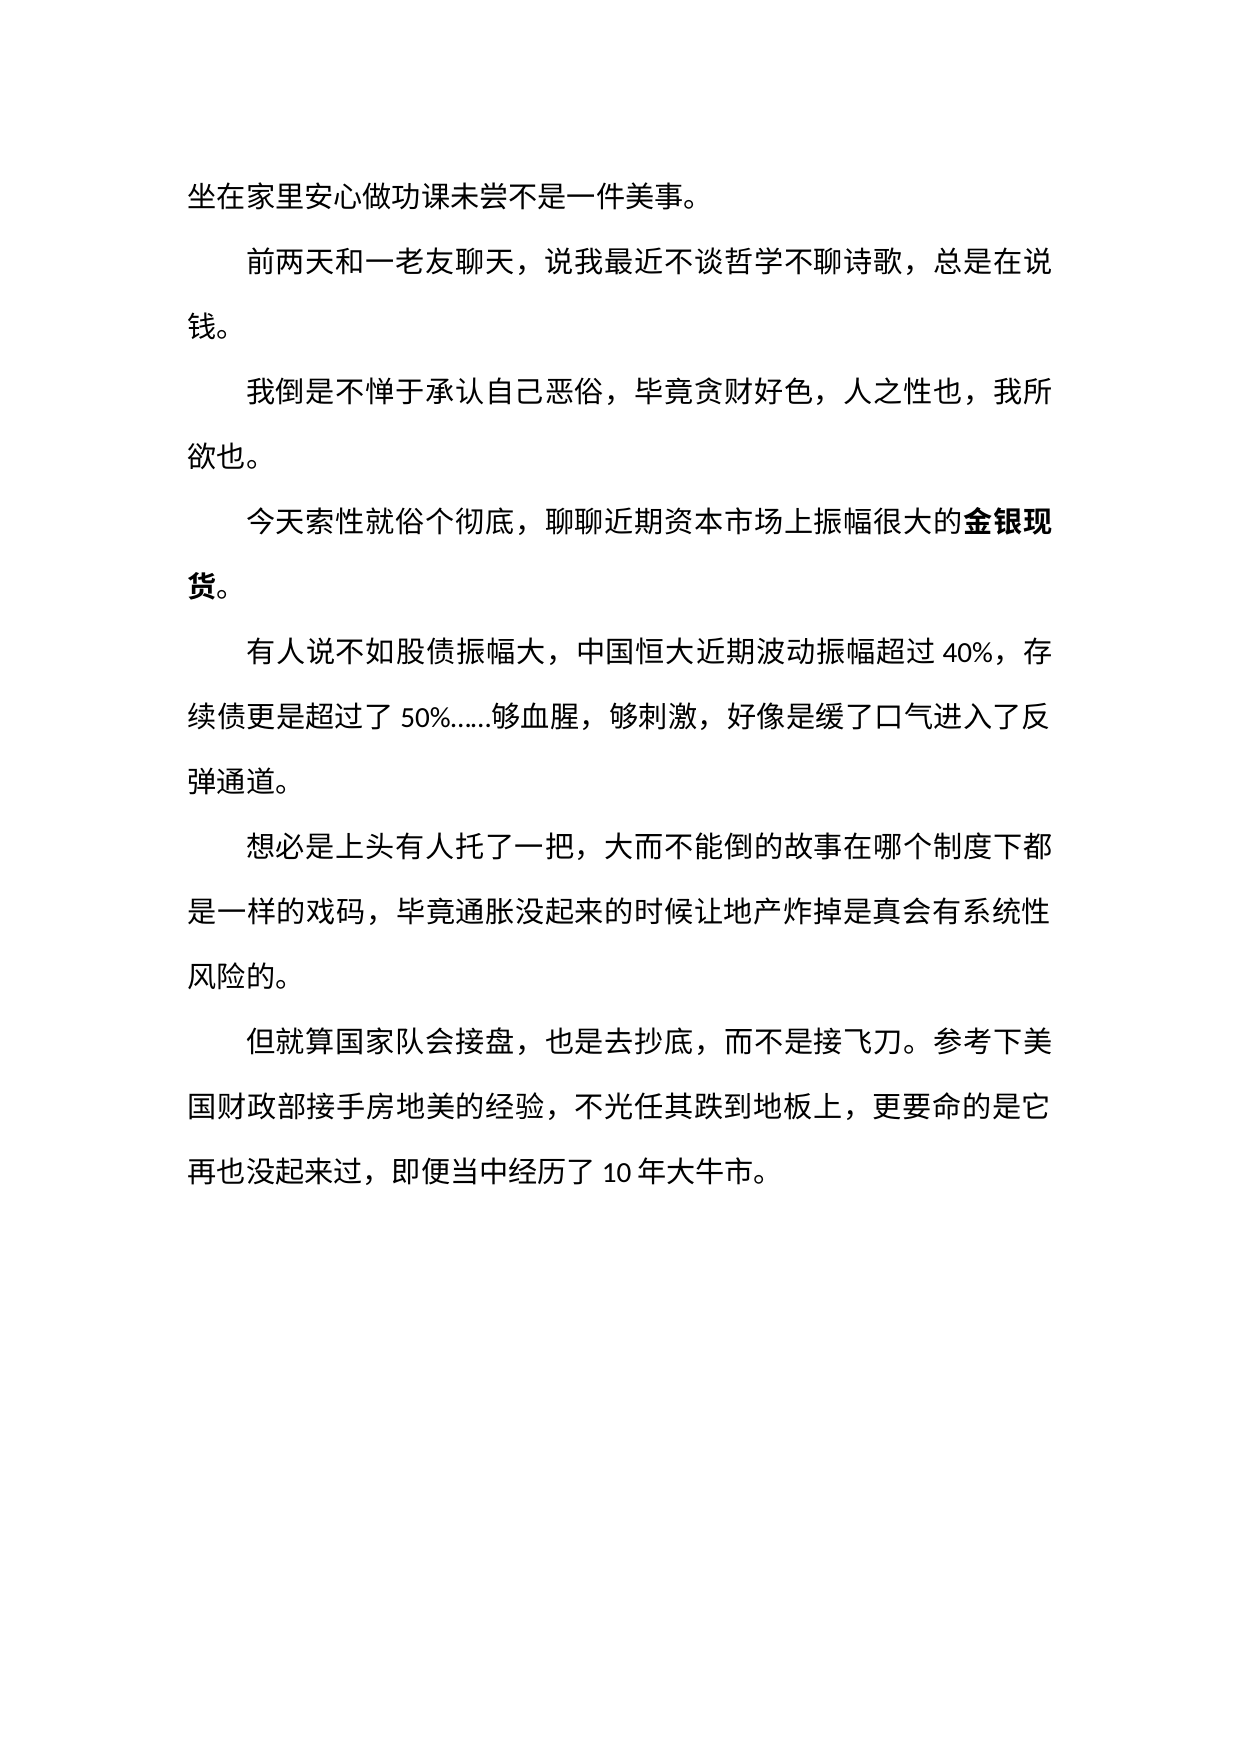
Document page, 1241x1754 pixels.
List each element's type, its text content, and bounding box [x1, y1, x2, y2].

text 想必是上头有人托了一把，大而不能倒的故事在哪个制度下都是一样的戏码，毕竟通胀没起来的时候让地产炸掉是真会有系统性风险的。 [187, 812, 1053, 1007]
text 有人说不如股债振幅大，中国恒大近期波动振幅超过40%，存续债更是超过了50%……够血腥，够刺激，好像是缓了口气进入了反弹通道。 [187, 617, 1053, 812]
text 前两天和一老友聊天，说我最近不谈哲学不聊诗歌，总是在说钱。 [187, 227, 1053, 357]
text 我倒是不惮于承认自己恶俗，毕竟贪财好色，人之性也，我所欲也。 [187, 357, 1053, 487]
text 今天索性就俗个彻底，聊聊近期资本市场上振幅很大的金银现货。 [187, 487, 1053, 617]
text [187, 162, 1053, 227]
text 但就算国家队会接盘，也是去抄底，而不是接飞刀。参考下美国财政部接手房地美的经验，不光任其跌到地板上，更要命的是它再也没起来过，即便当中经历了10年大牛市。 [187, 1007, 1053, 1202]
